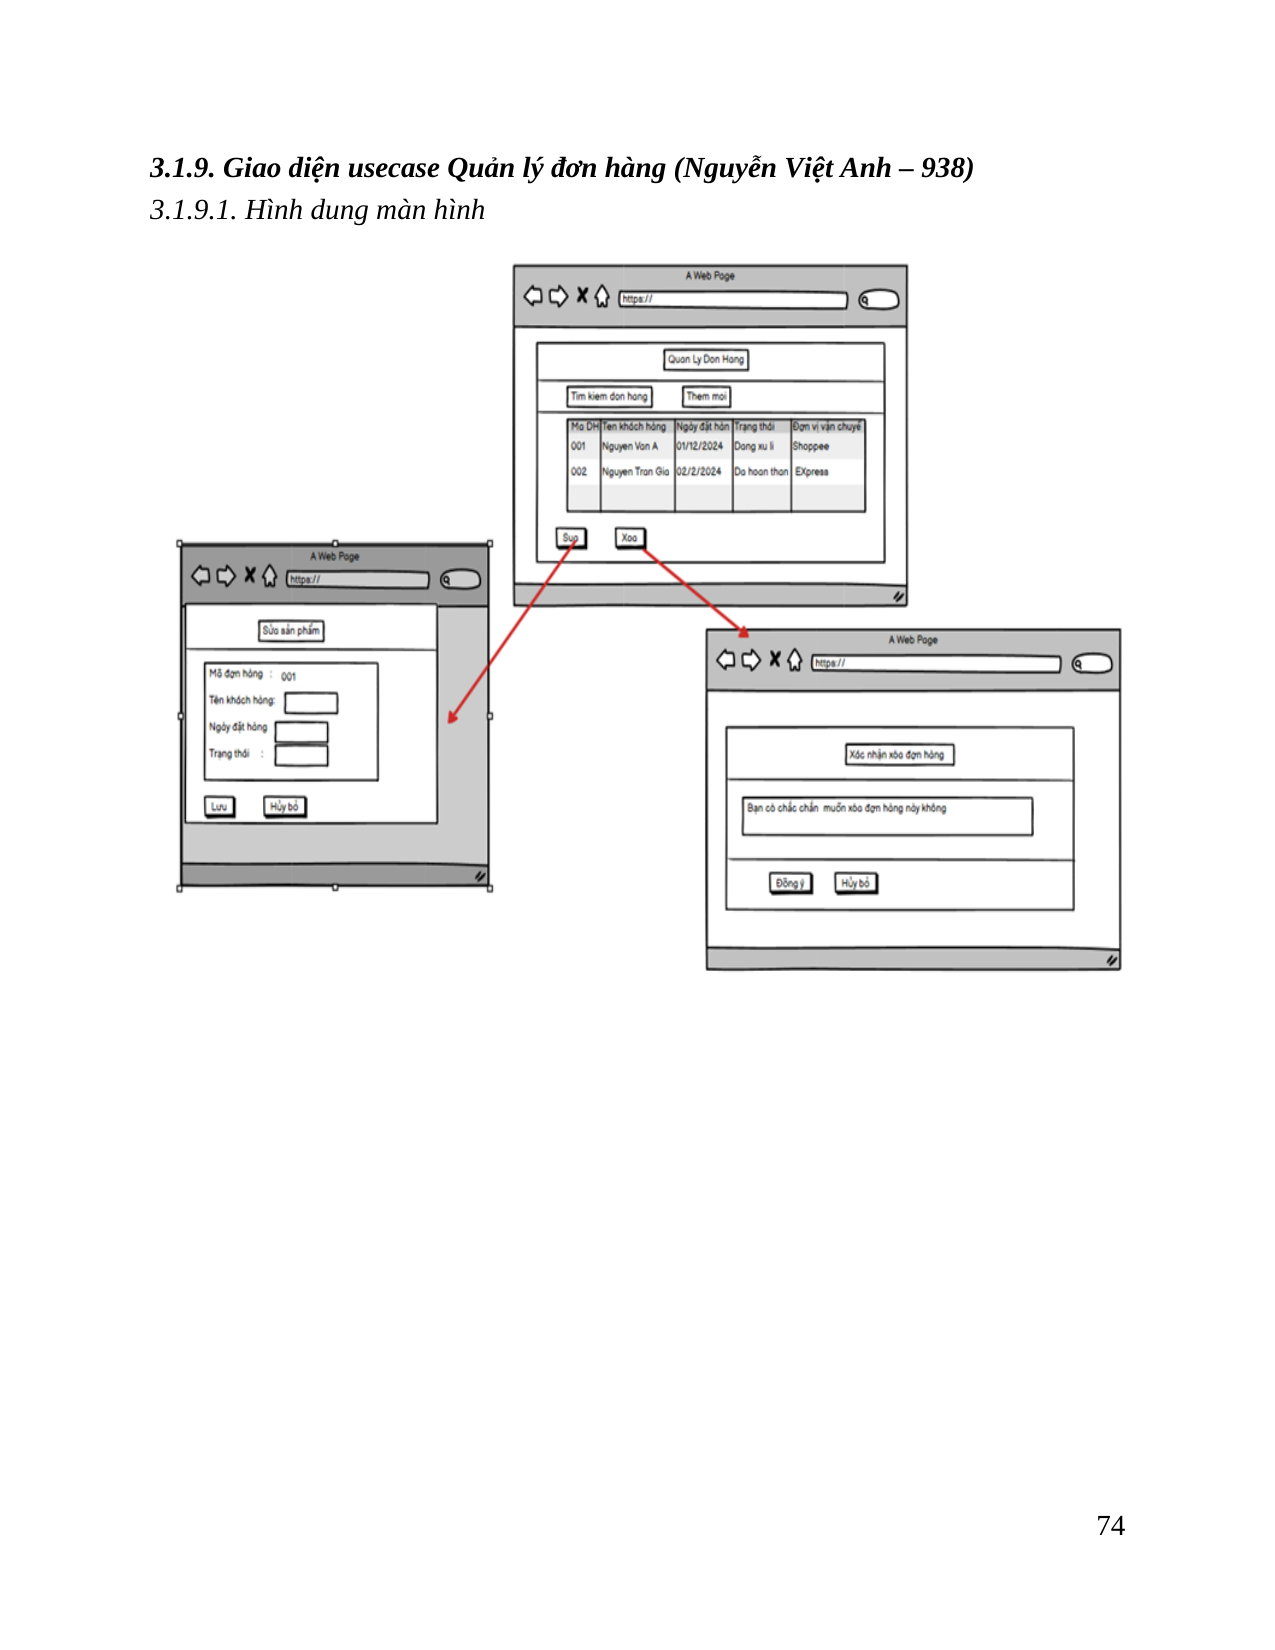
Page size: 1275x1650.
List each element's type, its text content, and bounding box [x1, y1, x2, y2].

picture [150, 246, 1153, 1016]
subtitle Hình dung màn hình [150, 192, 1125, 225]
subtitle Giao diện usecase Quản lý đơn hàng (Nguyễn Việt Anh – 938) [150, 150, 1125, 183]
